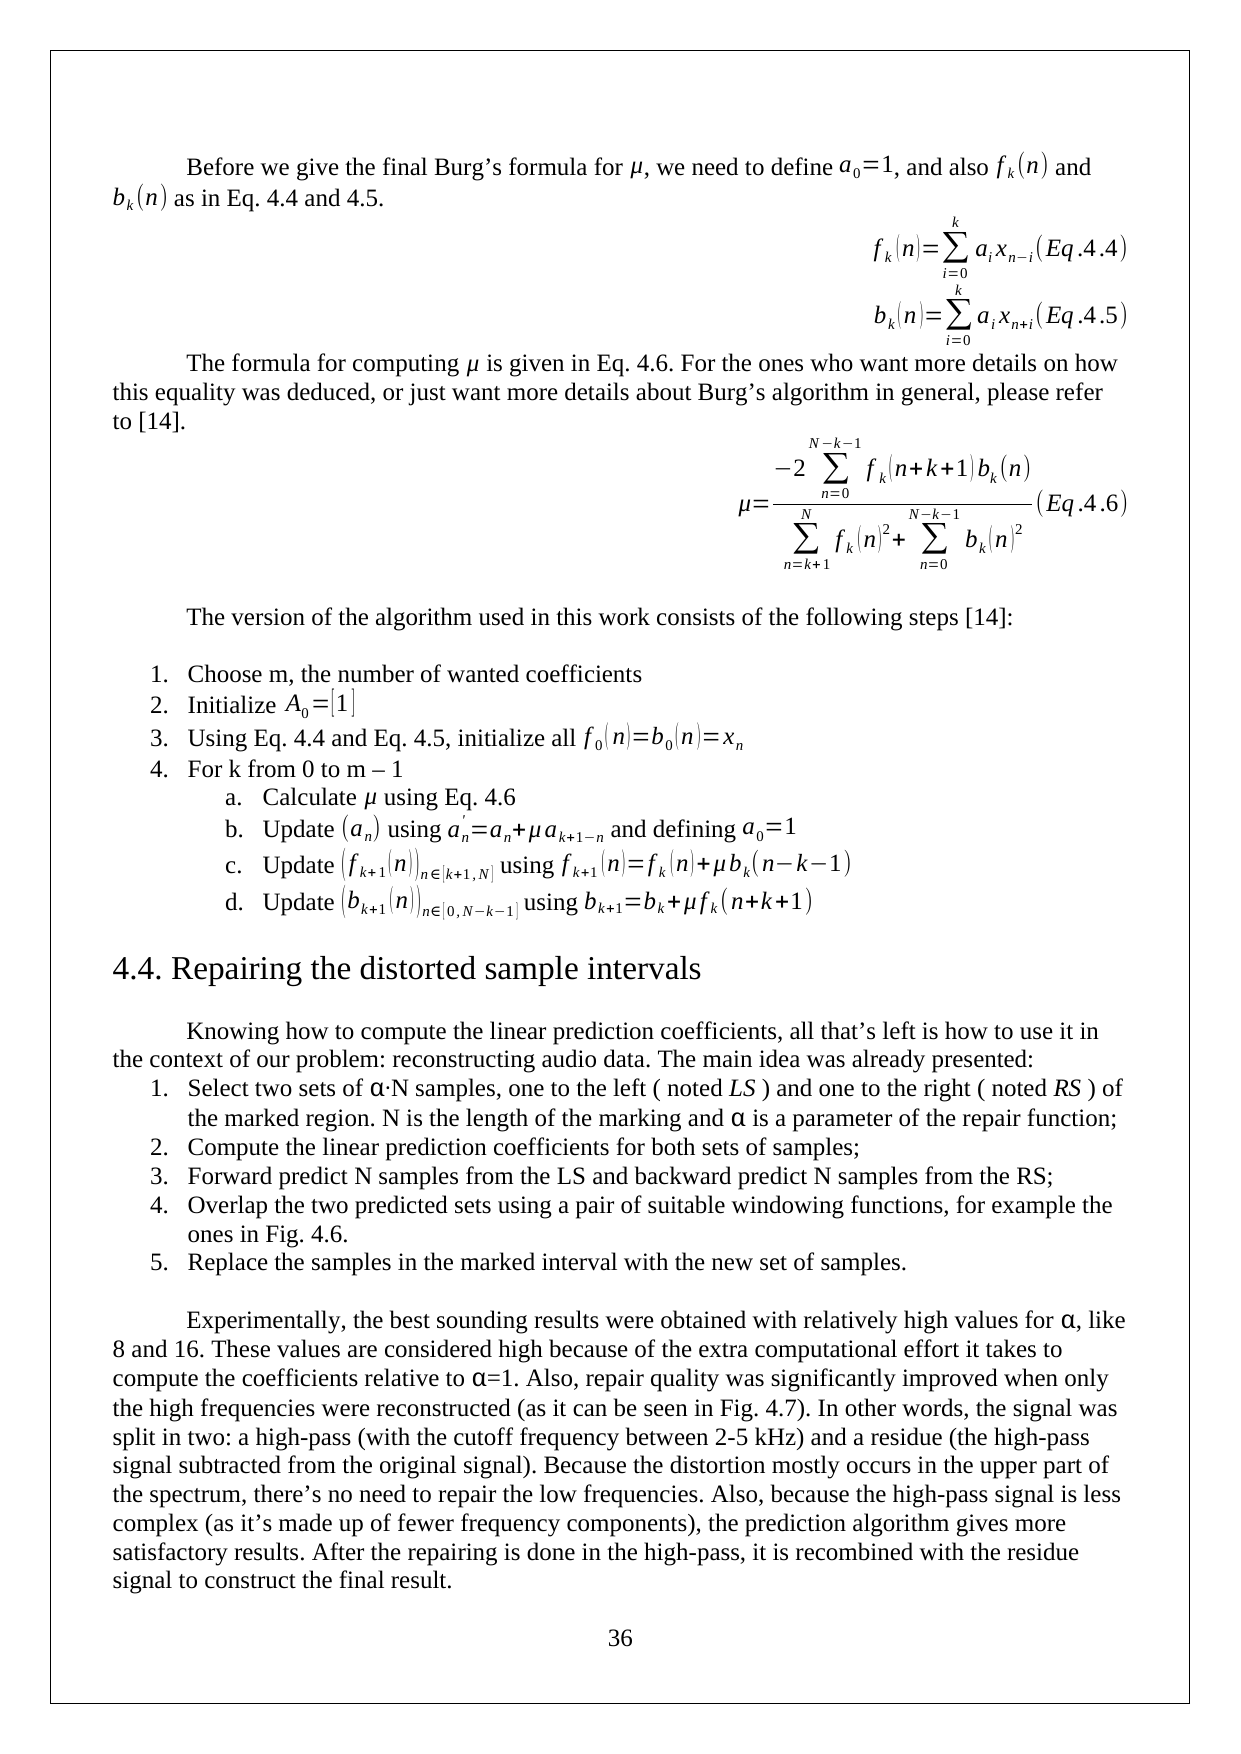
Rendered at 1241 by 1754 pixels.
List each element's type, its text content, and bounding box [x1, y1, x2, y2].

text 4.4. Repairing the distorted sample intervals [112, 949, 1128, 987]
list Update using and defining [225, 811, 1128, 846]
list Replace the samples in the marked interval with the new set of samples. [150, 1247, 1128, 1276]
list Calculate using Eq. 4.6 [225, 782, 1128, 811]
text The formula for computing is given in Eq. 4.6. For the ones who want more details on how this equality was deduced, or just want more details about Burg’s algorithm in general, please refer to [14]. [112, 348, 1128, 435]
list Initialize [150, 688, 1128, 721]
list For k from 0 to m – 1 [150, 754, 1128, 782]
list Update using [225, 883, 1128, 920]
list Using Eq. 4.4 and Eq. 4.5, initialize all [150, 721, 1128, 754]
list Choose m, the number of wanted coefficients [150, 659, 1128, 688]
text The version of the algorithm used in this work consists of the following steps [14]: [112, 602, 1128, 631]
text Knowing how to compute the linear prediction coefficients, all that’s left is how to use it in the context of our problem: reconstructing audio data. The main idea was already presented: [112, 1016, 1128, 1073]
list Compute the linear prediction coefficients for both sets of samples; [150, 1132, 1128, 1161]
text Experimentally, the best sounding results were obtained with relatively high values for α, like 8 and 16. These values are considered high because of the extra computational effort it takes to compute the coefficients relative to α=1. Also, repair quality was significantly improved when only the high frequencies were reconstructed (as it can be seen in Fig. 4.7). In other words, the signal was split in two: a high-pass (with the cutoff frequency between 2-5 kHz) and a residue (the high-pass signal subtracted from the original signal). Because the distortion mostly occurs in the upper part of the spectrum, there’s no need to repair the low frequencies. Also, because the high-pass signal is less complex (as it’s made up of fewer frequency components), the prediction algorithm gives more satisfactory results. After the repairing is done in the high-pass, it is recombined with the residue signal to construct the final result. [112, 1305, 1128, 1594]
text Before we give the final Burg’s formula for , we need to define , and also and as in Eq. 4.4 and 4.5. [112, 150, 1128, 214]
list Forward predict N samples from the LS and backward predict N samples from the RS; [150, 1161, 1128, 1190]
list Update using [225, 846, 1128, 883]
list Select two sets of α∙N samples, one to the left ( noted LS ) and one to the right ( noted RS ) of the marked region. N is the length of the marking and α is a parameter of the repair function; [150, 1073, 1128, 1132]
list Overlap the two predicted sets using a pair of suitable windowing functions, for example the ones in Fig. 4.6. [150, 1190, 1128, 1247]
